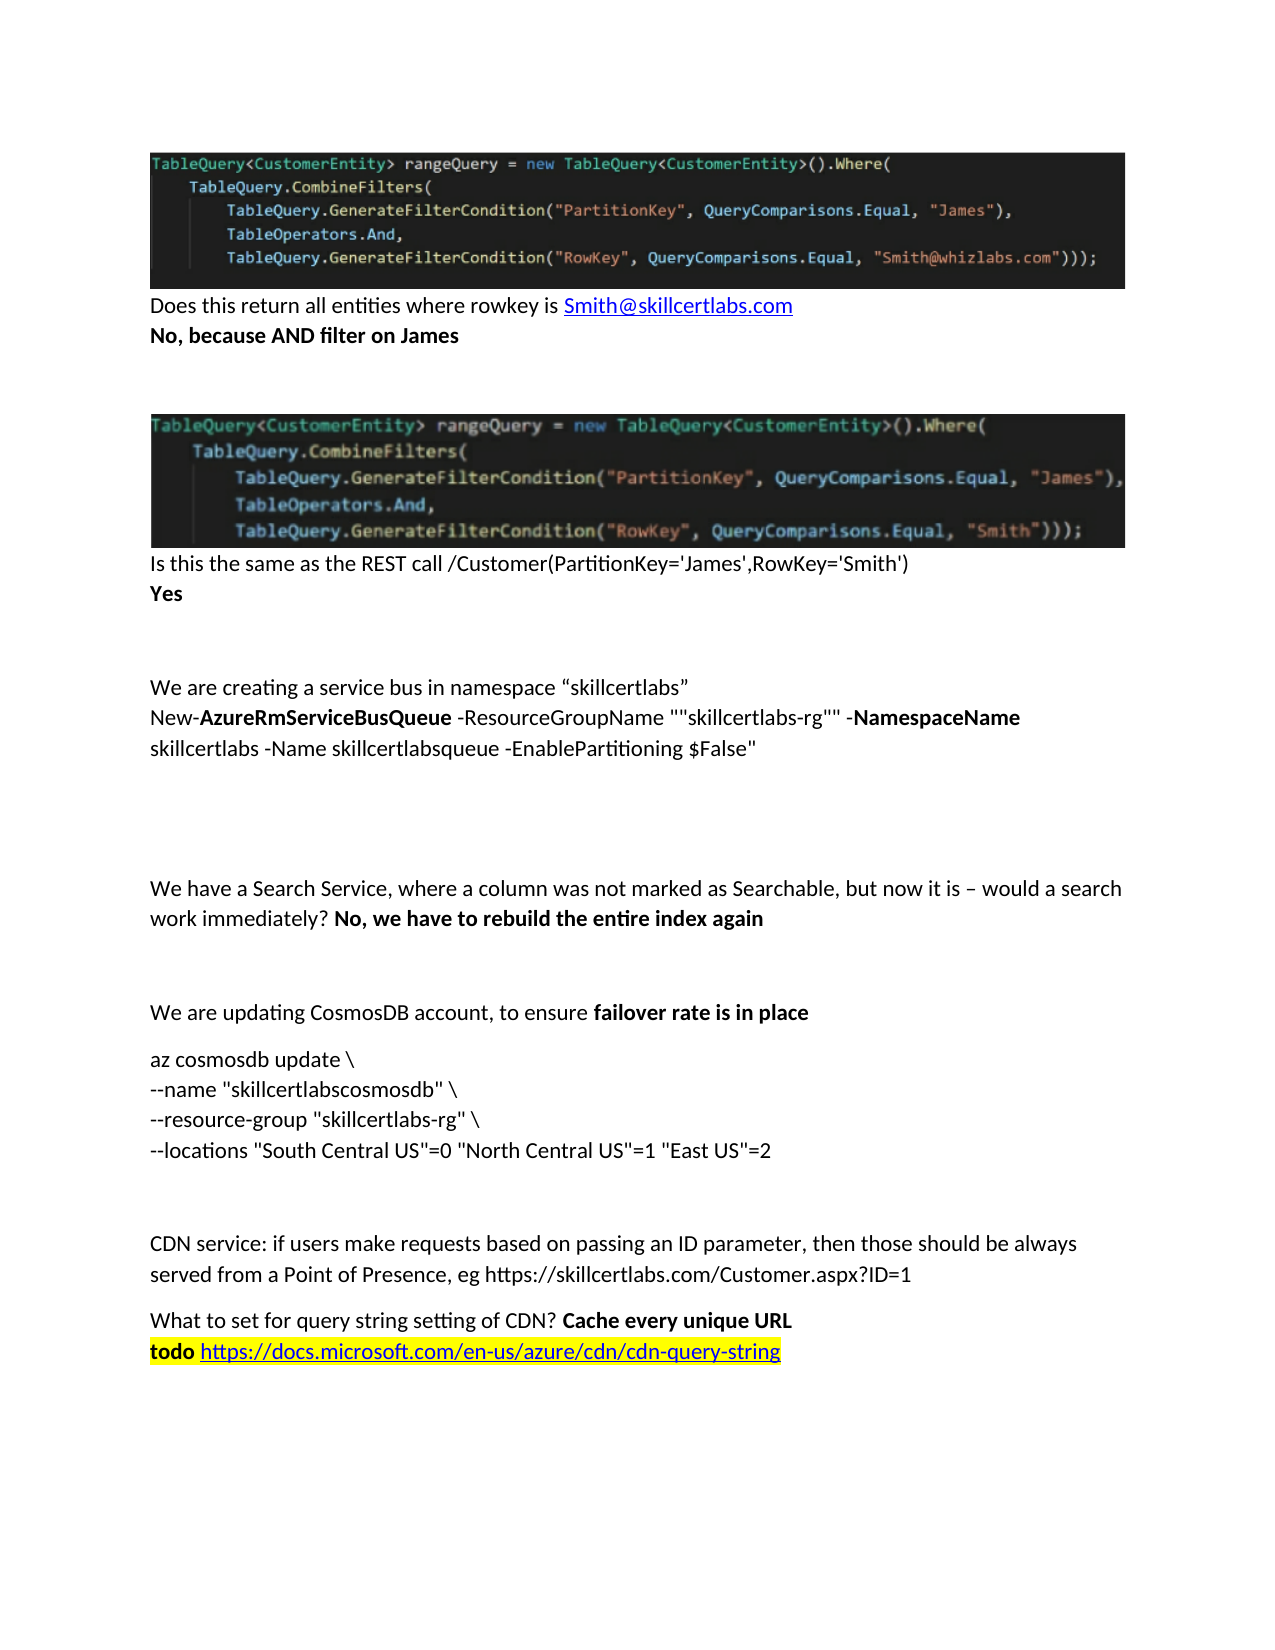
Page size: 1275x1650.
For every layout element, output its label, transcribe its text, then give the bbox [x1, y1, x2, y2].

text CDN service: if users make requests based on passing an ID parameter, then those should be always served from a Point of Presence, eg https://skillcertlabs.com/Customer.aspx?ID=1 [150, 1229, 1125, 1288]
text Is this the same as the REST call /Customer(PartitionKey='James',RowKey='Smith') Yes [150, 548, 1125, 608]
text We have a Search Service, where a column was not marked as Searchable, but now it is – would a search work immediately? No, we have to rebuild the entire index again [150, 874, 1125, 933]
text az cosmosdb update \ --name "skillcertlabscosmosdb" \ --resource-group "skillcertlabs-rg" \ --locations "South Central US"=0 "North Central US"=1 "East US"=2 [150, 1045, 1125, 1164]
picture [150, 414, 1125, 548]
picture [150, 150, 1125, 289]
text We are updating CosmosDB account, to ensure failover rate is in place [150, 998, 1125, 1026]
text What to set for query string setting of CDN? Cache every unique URL todo https://docs.microsoft.com/en-us/azure/cdn/cdn-query-string [150, 1307, 1125, 1365]
text We are creating a service bus in namespace “skillcertlabs” New-AzureRmServiceBusQueue -ResourceGroupName ""skillcertlabs-rg"" -NamespaceName skillcertlabs -Name skillcertlabsqueue -EnablePartitioning $False" [150, 673, 1125, 762]
text Does this return all entities where rowkey is Smith@skillcertlabs.com No, because AND filter on James [150, 289, 1125, 349]
